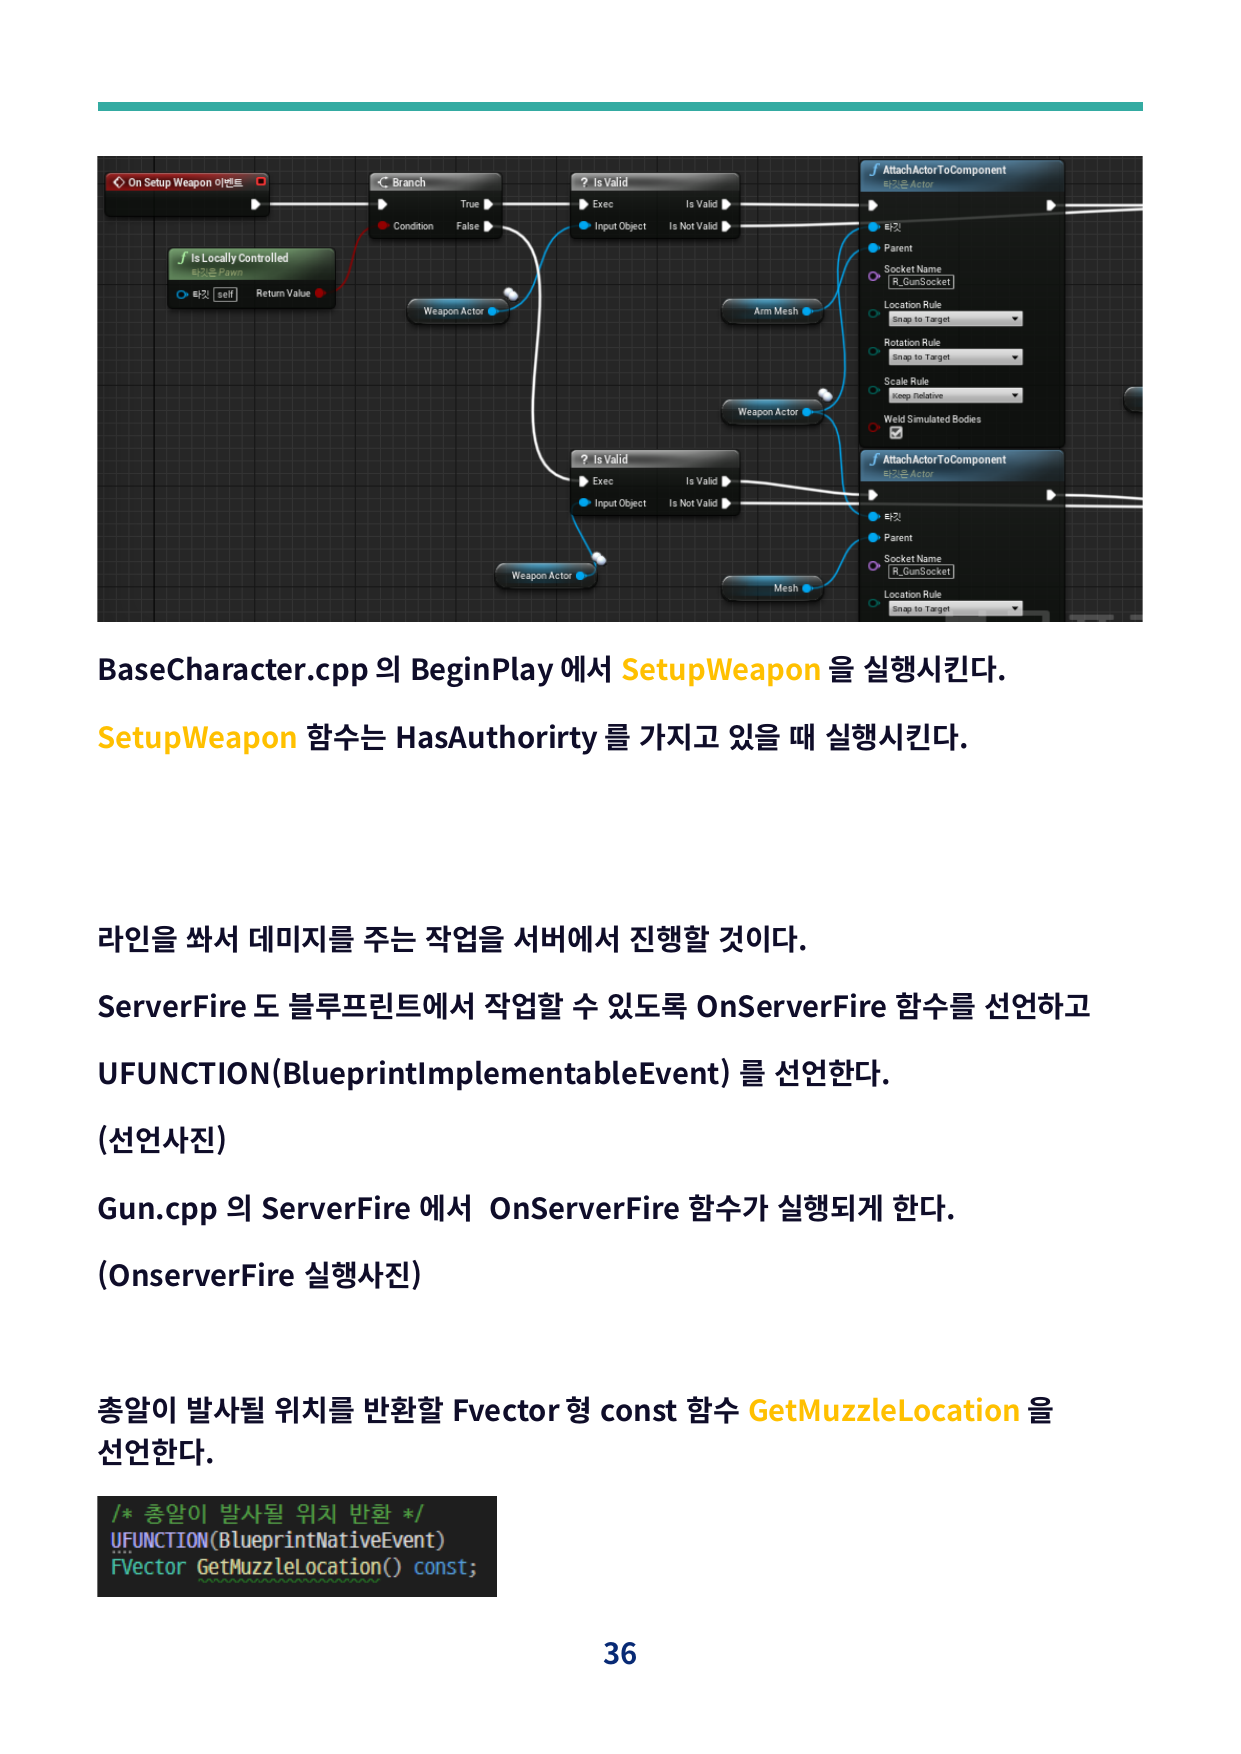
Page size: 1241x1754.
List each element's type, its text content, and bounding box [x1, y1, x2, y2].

subtitle (선언사진) [97, 1118, 1143, 1160]
subtitle (OnserverFire 실행사진) [97, 1252, 1143, 1295]
subtitle UFUNCTION(BlueprintImplementableEvent) 를 선언한다. [97, 1051, 1143, 1093]
subtitle BaseCharacter.cpp의 BeginPlay에서 SetupWeapon을 실행시킨다. [97, 647, 1143, 689]
picture [97, 156, 1143, 622]
subtitle 총알이 발사될 위치를 반환할 Fvector형 const 함수 GetMuzzleLocation을 선언한다. [97, 1387, 1143, 1472]
subtitle SetupWeapon 함수는 HasAuthorirty를 가지고 있을 때 실행시킨다. [97, 714, 1143, 756]
picture [97, 1496, 497, 1597]
subtitle 라인을 쏴서 데미지를 주는 작업을 서버에서 진행할 것이다. [97, 916, 1143, 958]
subtitle Gun.cpp 의 ServerFire 에서 OnServerFire 함수가 실행되게 한다. [97, 1185, 1143, 1227]
subtitle ServerFire도 블루프린트에서 작업할 수 있도록 OnServerFire 함수를 선언하고 [97, 983, 1143, 1026]
